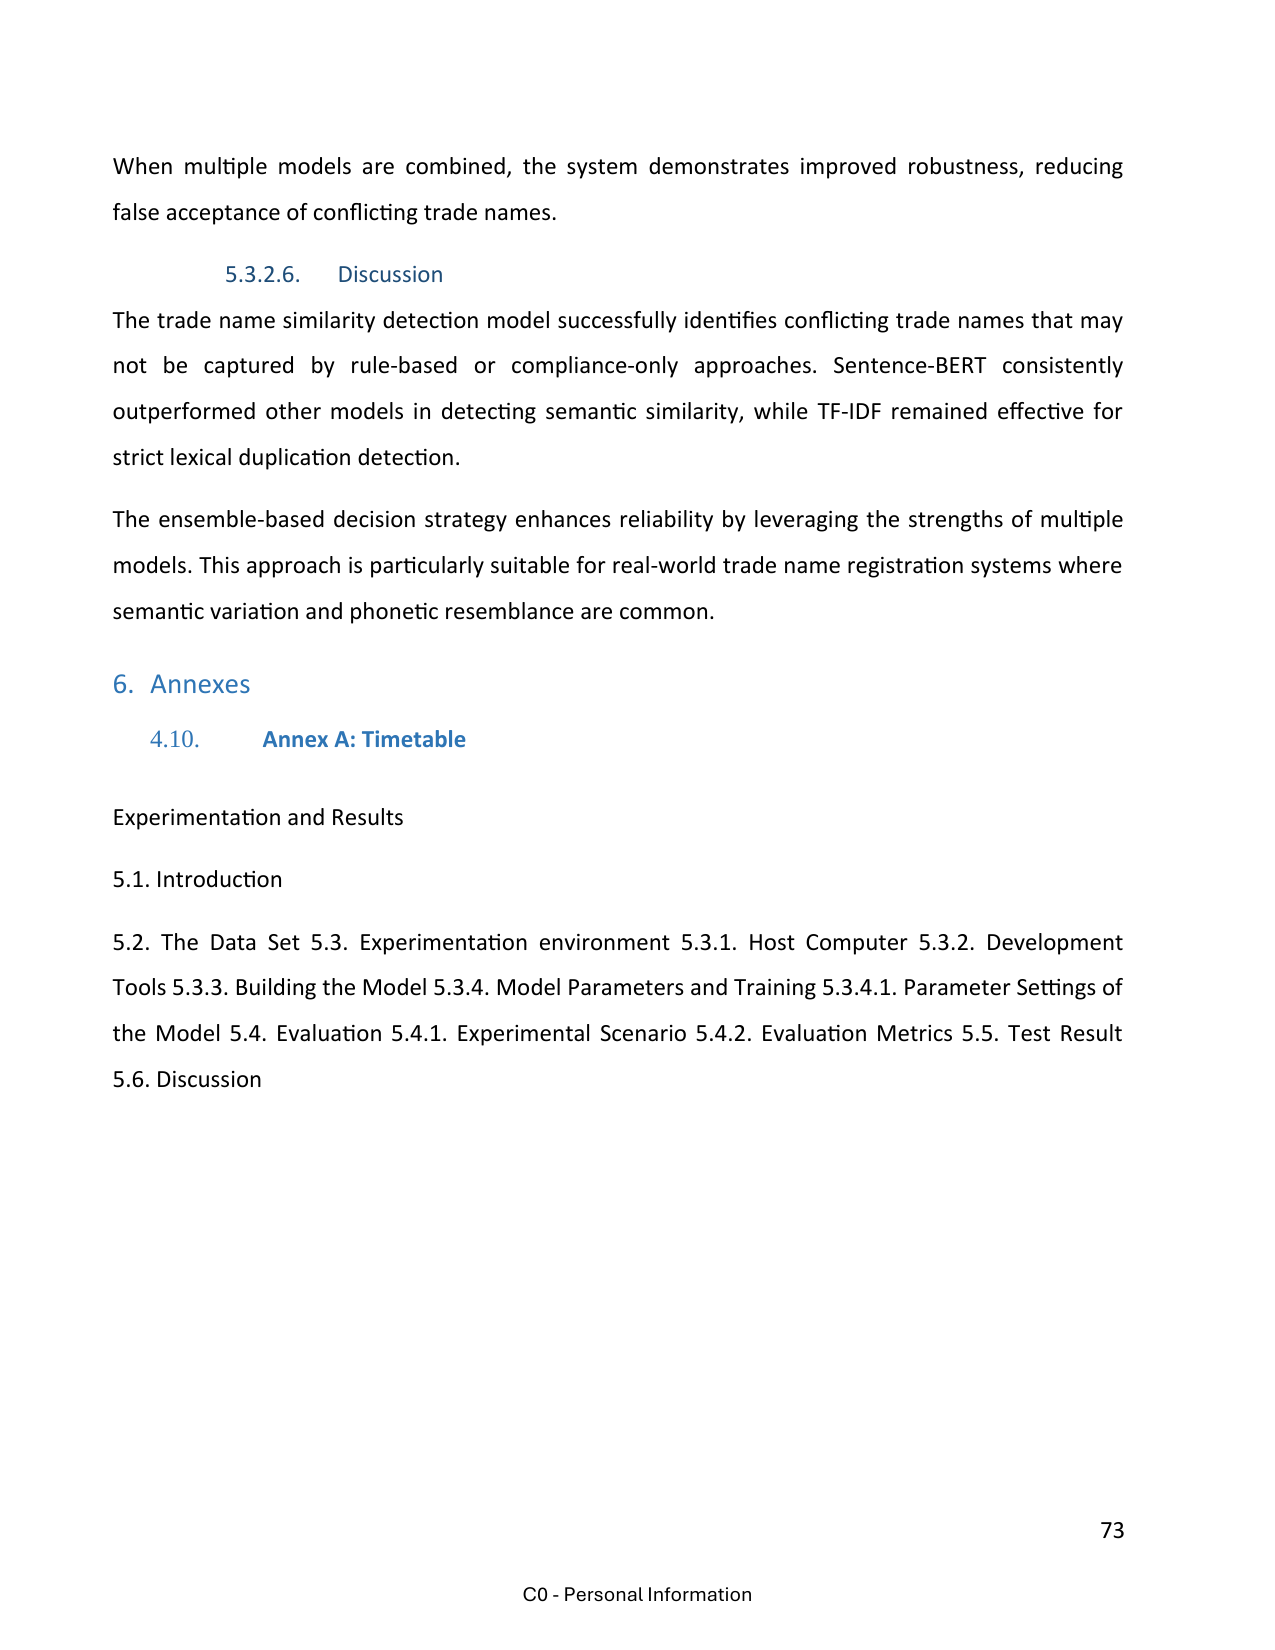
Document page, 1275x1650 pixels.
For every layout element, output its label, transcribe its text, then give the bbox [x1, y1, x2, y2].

subtitle Annex A: Timetable [150, 723, 1125, 754]
subtitle Discussion [225, 258, 1125, 289]
text When multiple models are combined, the system demonstrates improved robustness, reducing false acceptance of conflicting trade names. [112, 150, 1125, 226]
text 5.2. The Data Set 5.3. Experimentation environment 5.3.1. Host Computer 5.3.2. Development Tools 5.3.3. Building the Model 5.3.4. Model Parameters and Training 5.3.4.1. Parameter Settings of the Model 5.4. Evaluation 5.4.1. Experimental Scenario 5.4.2. Evaluation Metrics 5.5. Test Result 5.6. Discussion [112, 926, 1125, 1093]
text The trade name similarity detection model successfully identifies conflicting trade names that may not be captured by rule-based or compliance-only approaches. Sentence-BERT consistently outperformed other models in detecting semantic similarity, while TF-IDF remained effective for strict lexical duplication detection. [112, 304, 1125, 472]
subtitle Annexes [112, 666, 1125, 701]
text The ensemble-based decision strategy enhances reliability by leveraging the strengths of multiple models. This approach is particularly suitable for real-world trade name registration systems where semantic variation and phonetic resemblance are common. [112, 503, 1125, 625]
text Experimentation and Results [112, 801, 1125, 831]
text 5.1. Introduction [112, 863, 1125, 894]
